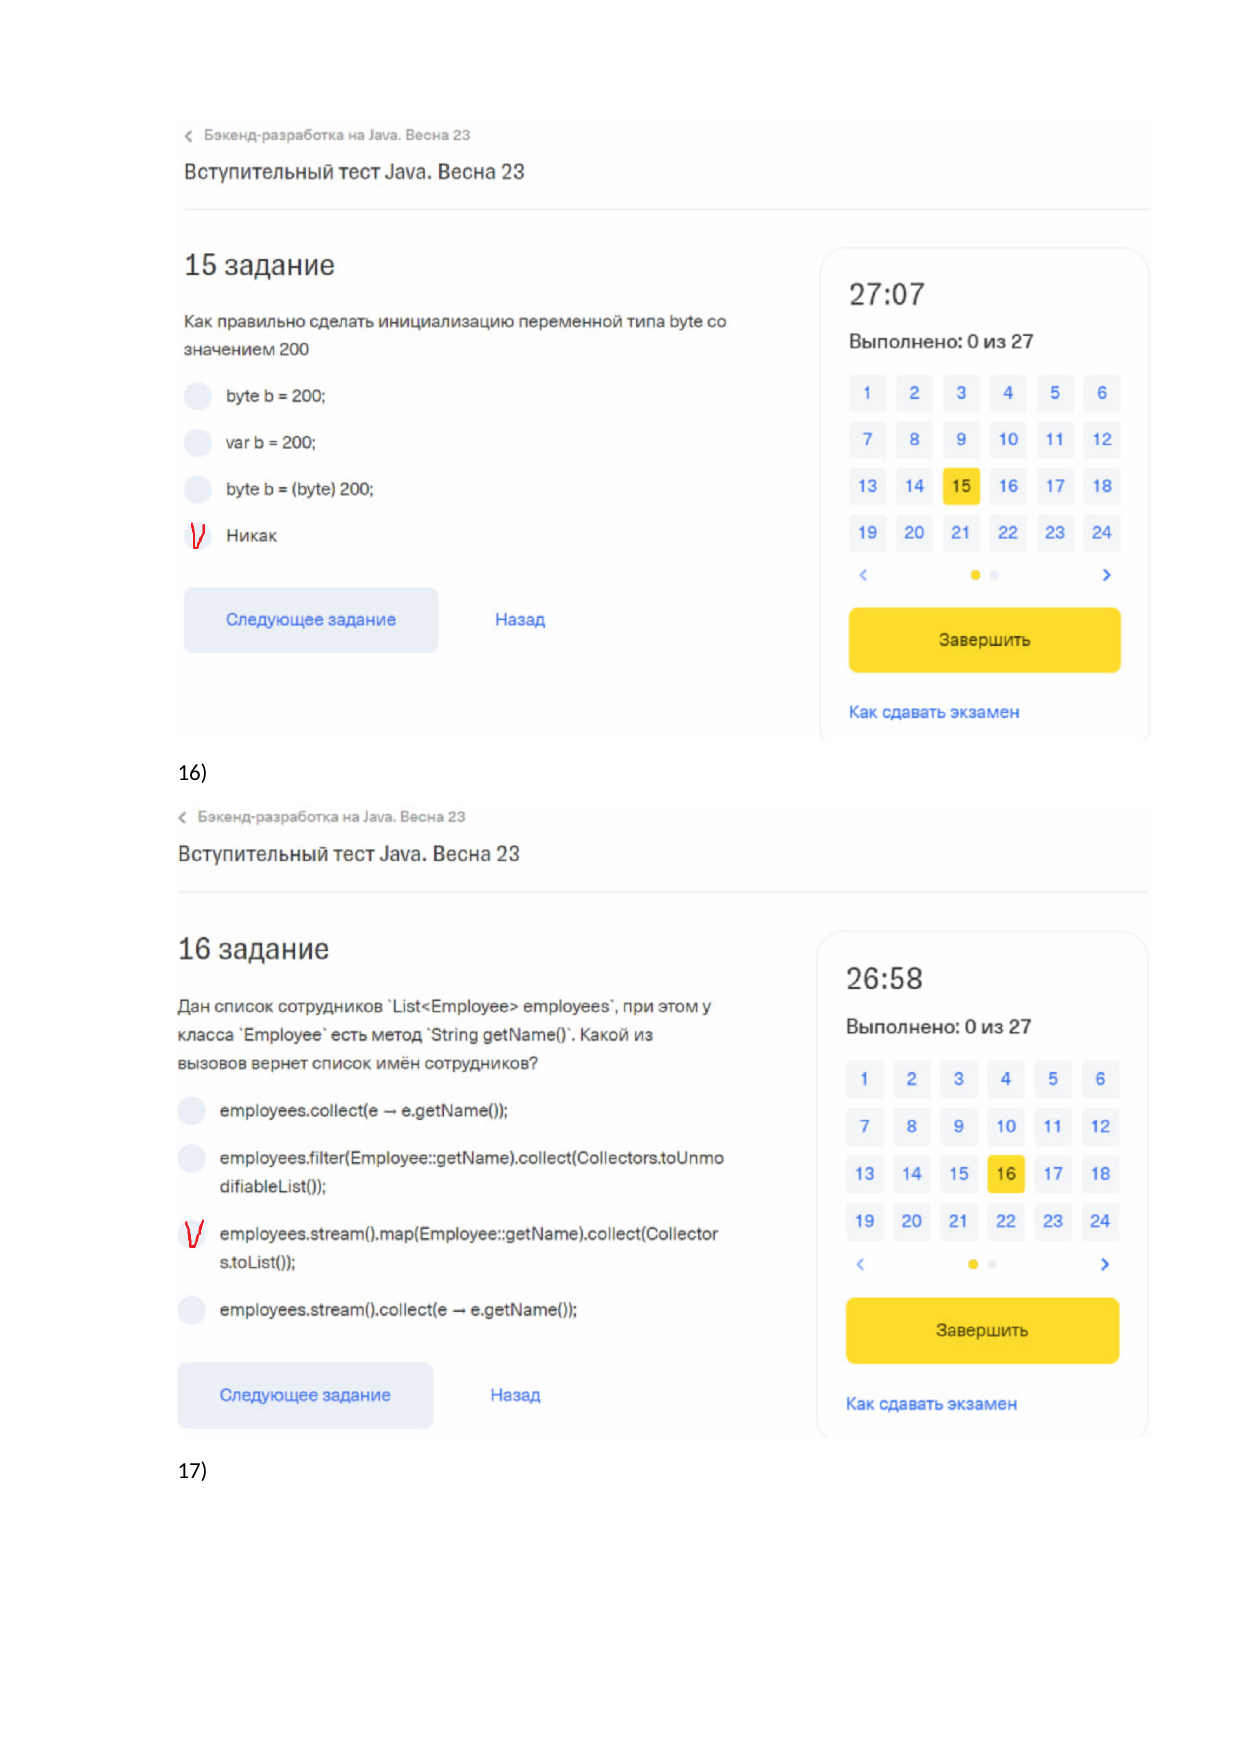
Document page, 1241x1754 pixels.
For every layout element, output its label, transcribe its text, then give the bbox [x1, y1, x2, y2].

text 16) [177, 758, 1152, 786]
text 17) [177, 1456, 1152, 1484]
picture [177, 805, 1152, 1437]
picture [177, 118, 1152, 740]
